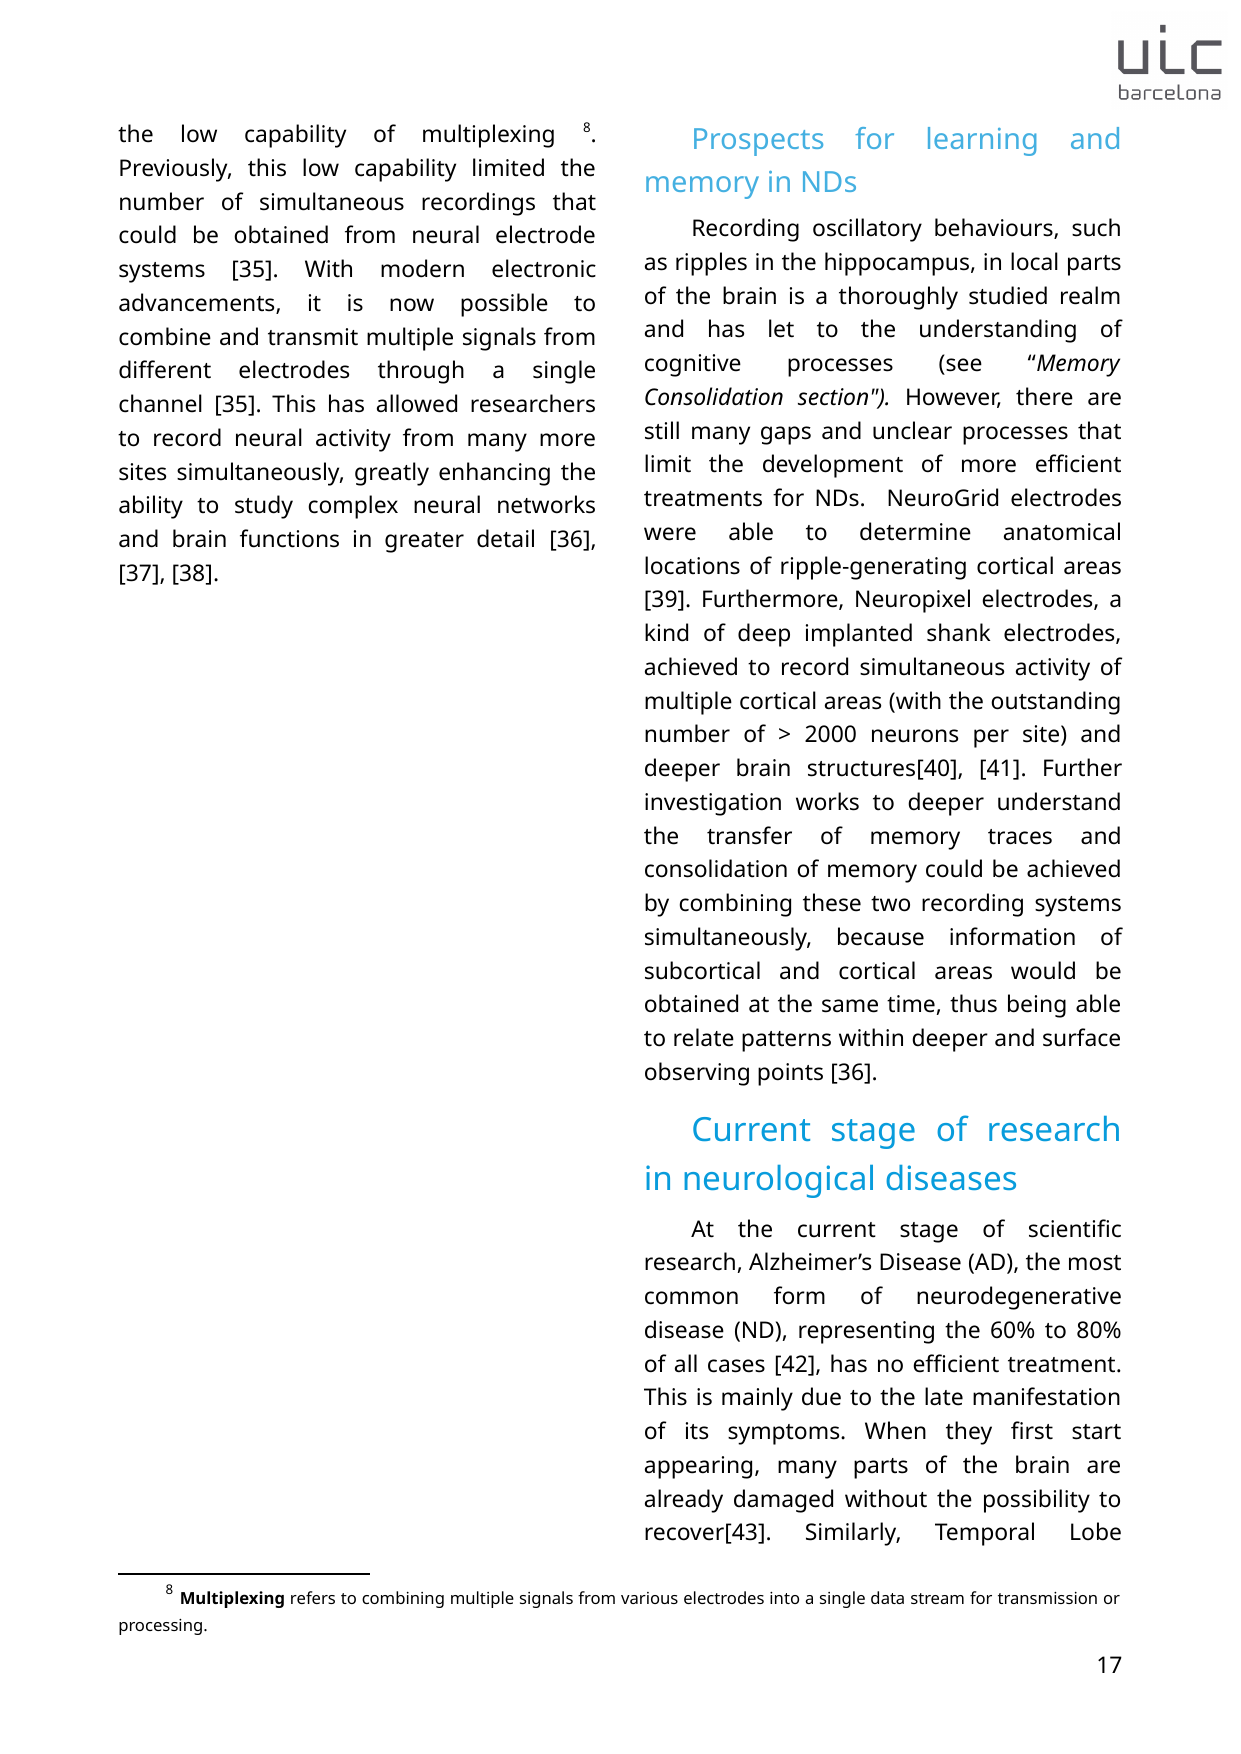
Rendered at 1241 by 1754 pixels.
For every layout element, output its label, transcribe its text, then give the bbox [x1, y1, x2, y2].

subtitle Prospects for learning and memory in NDs [644, 118, 1122, 201]
picture [1110, 11, 1229, 110]
text Recording oscillatory behaviours, such as ripples in the hippocampus, in local parts of the brain is a thoroughly studied realm and has let to the understanding of cognitive processes (see “Memory Consolidation section"). However, there are still many gaps and unclear processes that limit the development of more efficient treatments for NDs. NeuroGrid electrodes were able to determine anatomical locations of ripple-generating cortical areas . Furthermore, Neuropixel electrodes, a kind of deep implanted shank electrodes, achieved to record simultaneous activity of multiple cortical areas (with the outstanding number of > 2000 neurons per site) and deeper brain structures. Further investigation works to deeper understand the transfer of memory traces and consolidation of memory could be achieved by combining these two recording systems simultaneously, because information of subcortical and cortical areas would be obtained at the same time, thus being able to relate patterns within deeper and surface observing points . [644, 212, 1122, 1087]
subtitle Current stage of research in neurological diseases [644, 1106, 1122, 1201]
